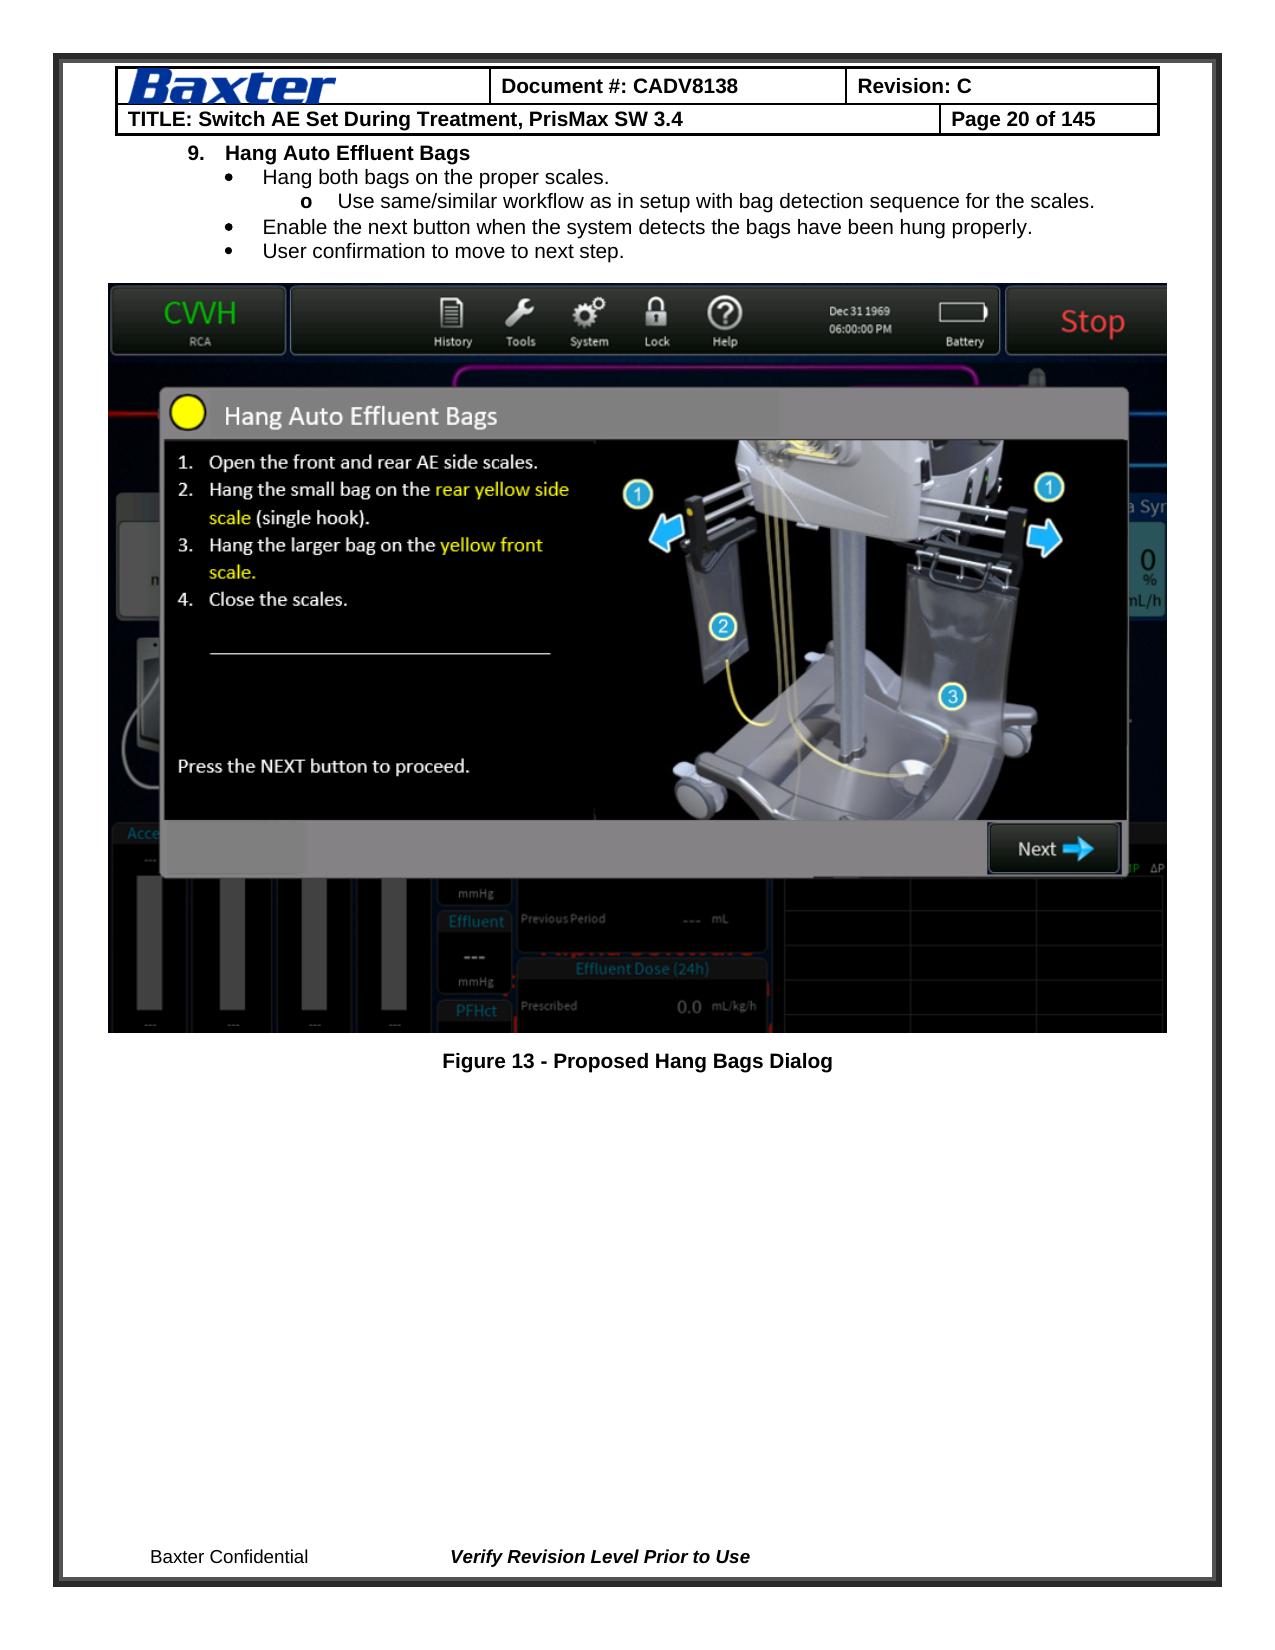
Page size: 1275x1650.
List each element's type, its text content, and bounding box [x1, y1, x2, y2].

list Use same/similar workflow as in setup with bag detection sequence for the scales. [300, 189, 1125, 215]
list Enable the next button when the system detects the bags have been hung properly. [225, 215, 1125, 239]
picture [108, 283, 1167, 1033]
list Hang Auto Effluent Bags [187, 116, 939, 133]
list Hang Auto Effluent Bags [187, 136, 1125, 165]
picture [127, 68, 337, 104]
list Hang Auto Effluent Bags [941, 116, 1125, 133]
list Hang both bags on the proper scales. [225, 165, 1125, 189]
list User confirmation to move to next step. [225, 239, 1125, 263]
